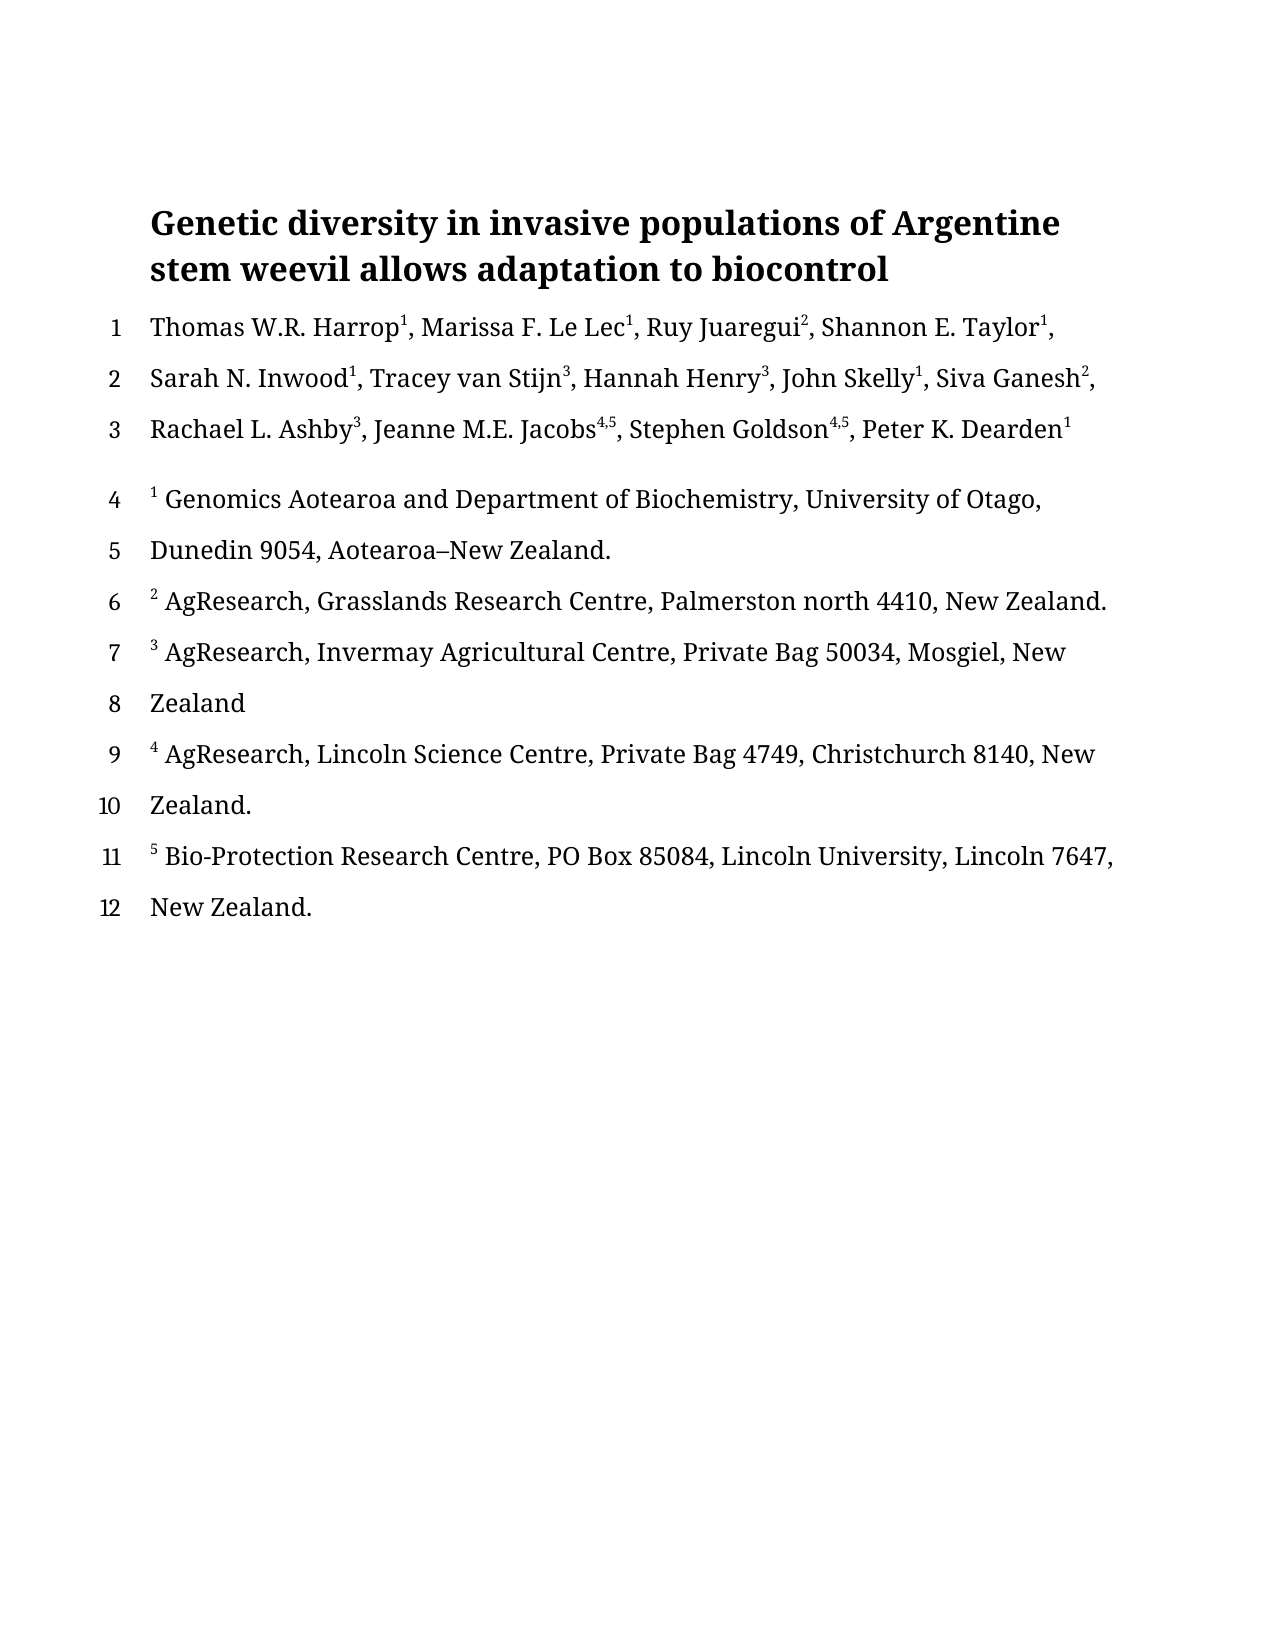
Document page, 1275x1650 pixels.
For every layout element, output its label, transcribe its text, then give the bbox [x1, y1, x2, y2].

text Thomas W.R. Harrop1, Marissa F. Le Lec1, Ruy Juaregui2, Shannon E. Taylor1, Sarah N. Inwood1, Tracey van Stijn3, Hannah Henry3, John Skelly1, Siva Ganesh2, Rachael L. Ashby3, Jeanne M.E. Jacobs4,5, Stephen Goldson4,5, Peter K. Dearden1 [150, 309, 1125, 446]
subtitle Genetic diversity in invasive populations of Argentine stem weevil allows adaptation to biocontrol [150, 200, 1125, 291]
text 1 Genomics Aotearoa and Department of Biochemistry, University of Otago, Dunedin 9054, Aotearoa–New Zealand. 2 AgResearch, Grasslands Research Centre, Palmerston north 4410, New Zealand. 3 AgResearch, Invermay Agricultural Centre, Private Bag 50034, Mosgiel, New Zealand 4 AgResearch, Lincoln Science Centre, Private Bag 4749, Christchurch 8140, New Zealand. 5 Bio-Protection Research Centre, PO Box 85084, Lincoln University, Lincoln 7647, New Zealand. [150, 481, 1125, 924]
